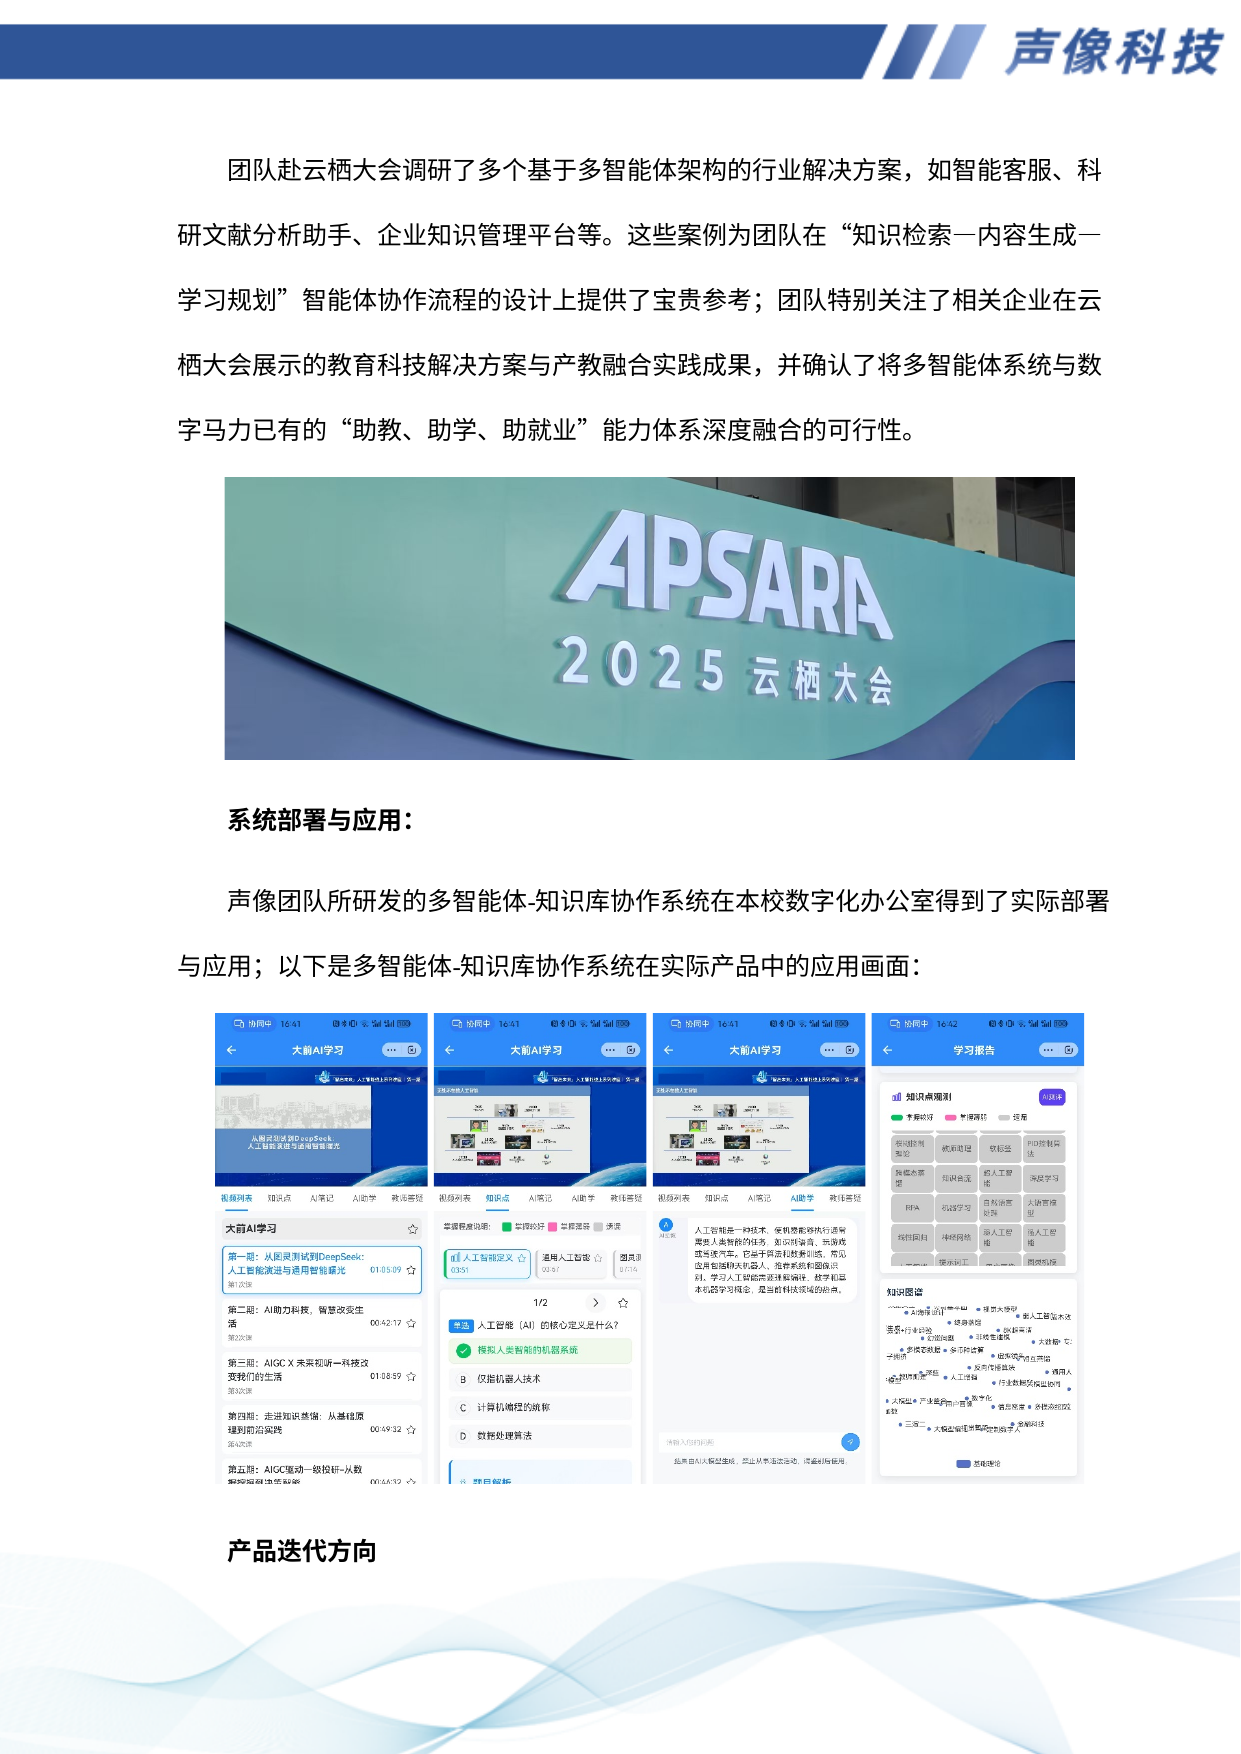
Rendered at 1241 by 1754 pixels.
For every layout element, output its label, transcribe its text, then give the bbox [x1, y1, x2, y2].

text 声像团队所研发的多智能体-知识库协作系统在本校数字化办公室得到了实际部署与应用；以下是多智能体-知识库协作系统在实际产品中的应用画面： [177, 867, 1122, 997]
picture [0, 0, 1241, 1754]
text 系统部署与应用： [177, 786, 1122, 851]
text 产品迭代方向 [177, 1517, 1122, 1582]
text 团队赴云栖大会调研了多个基于多智能体架构的行业解决方案，如智能客服、科研文献分析助手、企业知识管理平台等。这些案例为团队在“知识检索—内容生成—学习规划”智能体协作流程的设计上提供了宝贵参考；团队特别关注了相关企业在云栖大会展示的教育科技解决方案与产教融合实践成果，并确认了将多智能体系统与数字马力已有的“助教、助学、助就业”能力体系深度融合的可行性。 [177, 136, 1122, 461]
